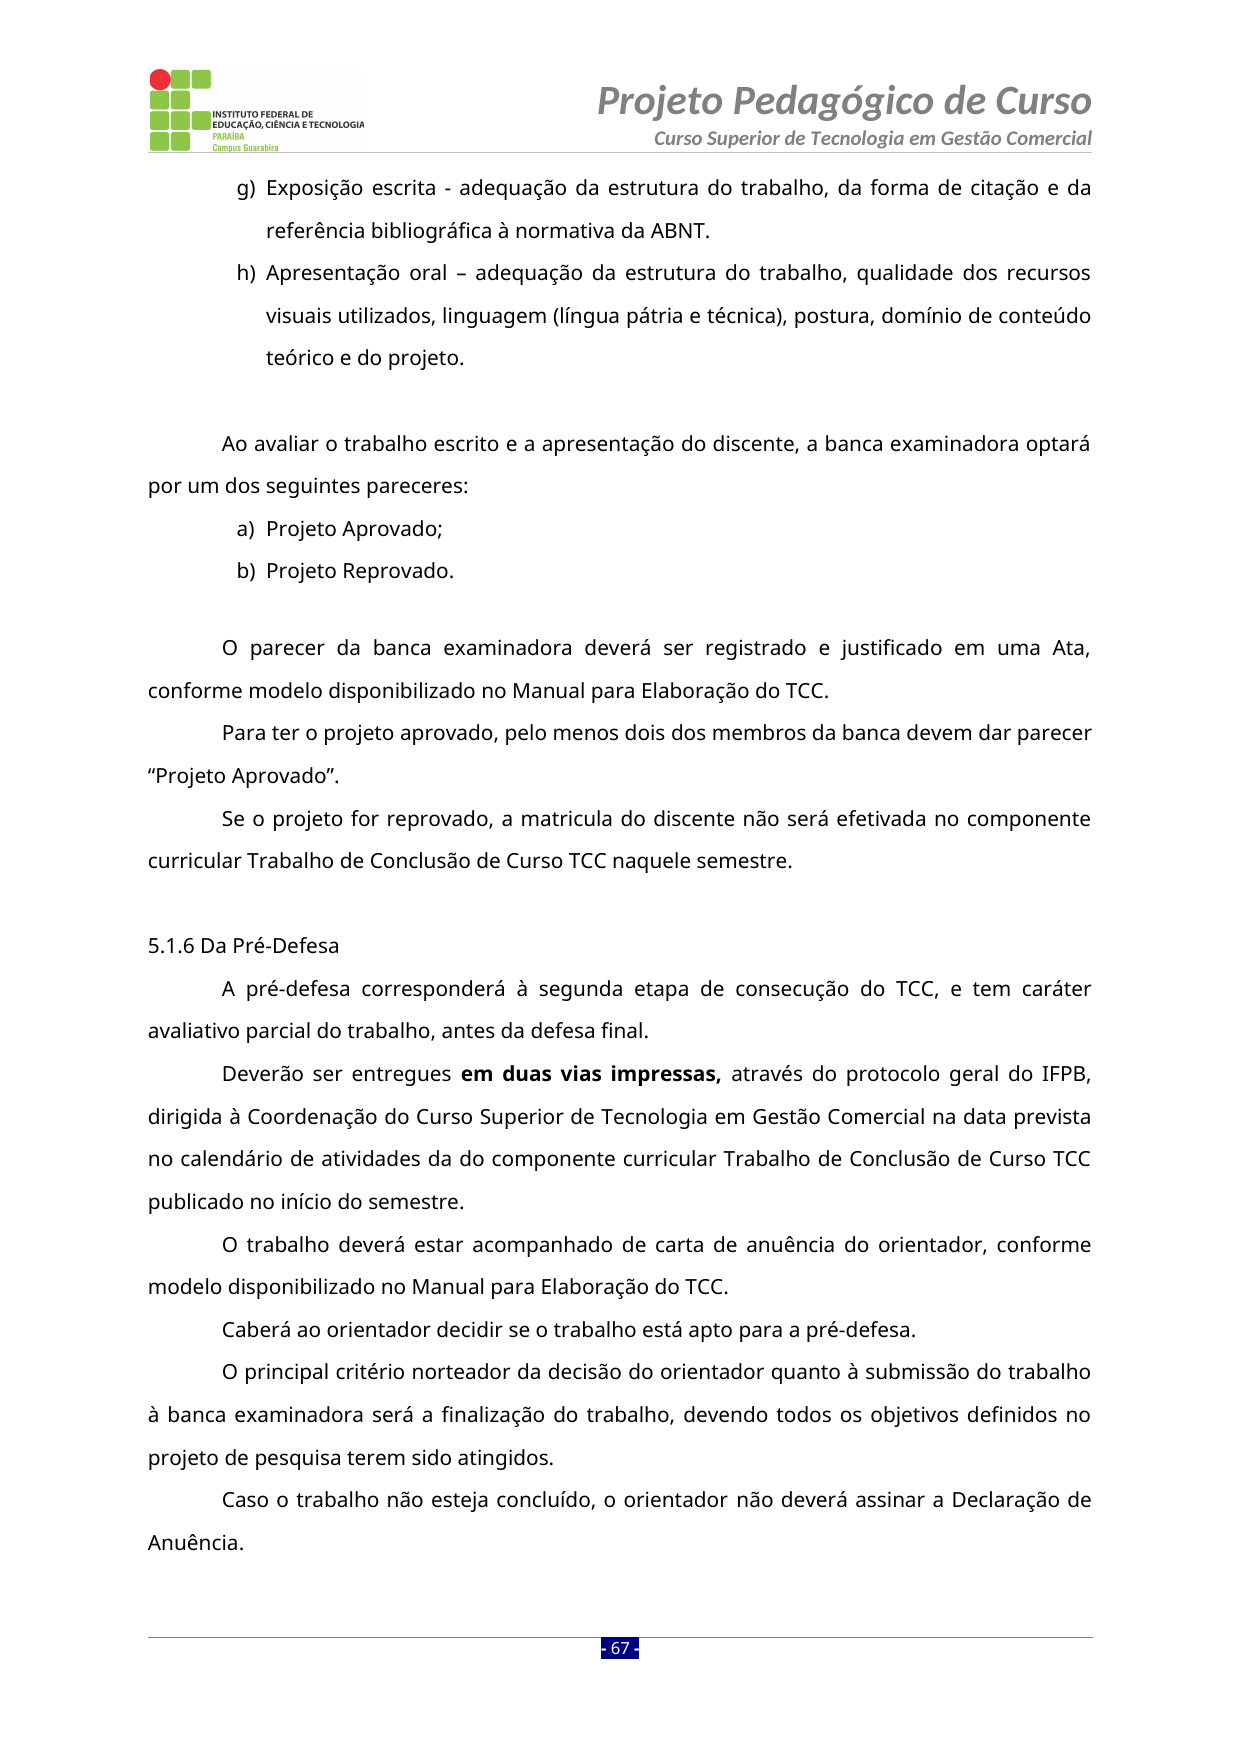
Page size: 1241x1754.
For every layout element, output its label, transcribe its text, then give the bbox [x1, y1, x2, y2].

text 5.1.6 Da Pré-Defesa [148, 931, 1092, 960]
list Exposição escrita - adequação da estrutura do trabalho, da forma de citação e da referência bibliográfica à normativa da ABNT. [236, 173, 1092, 244]
picture [150, 69, 365, 152]
text Deverão ser entregues em duas vias impressas, através do protocolo geral do IFPB, dirigida à Coordenação do Curso Superior de Tecnologia em Gestão Comercial na data prevista no calendário de atividades da do componente curricular Trabalho de Conclusão de Curso TCC publicado no início do semestre. [148, 1059, 1092, 1216]
text A pré-defesa corresponderá à segunda etapa de consecução do TCC, e tem caráter avaliativo parcial do trabalho, antes da defesa final. [148, 974, 1092, 1045]
list Projeto Aprovado; [236, 514, 1092, 542]
list Projeto Reprovado. [236, 557, 1092, 585]
text Ao avaliar o trabalho escrito e a apresentação do discente, a banca examinadora optará por um dos seguintes pareceres: [148, 429, 1092, 500]
text O principal critério norteador da decisão do orientador quanto à submissão do trabalho à banca examinadora será a finalização do trabalho, devendo todos os objetivos definidos no projeto de pesquisa terem sido atingidos. [148, 1357, 1092, 1471]
text O trabalho deverá estar acompanhado de carta de anuência do orientador, conforme modelo disponibilizado no Manual para Elaboração do TCC. [148, 1230, 1092, 1301]
text Se o projeto for reprovado, a matricula do discente não será efetivada no componente curricular Trabalho de Conclusão de Curso TCC naquele semestre. [148, 804, 1092, 875]
text Caso o trabalho não esteja concluído, o orientador não deverá assinar a Declaração de Anuência. [148, 1485, 1092, 1556]
text Caberá ao orientador decidir se o trabalho está apto para a pré-defesa. [148, 1315, 1092, 1343]
text Para ter o projeto aprovado, pelo menos dois dos membros da banca devem dar parecer “Projeto Aprovado”. [148, 718, 1092, 789]
list Apresentação oral – adequação da estrutura do trabalho, qualidade dos recursos visuais utilizados, linguagem (língua pátria e técnica), postura, domínio de conteúdo teórico e do projeto. [236, 258, 1092, 372]
text O parecer da banca examinadora deverá ser registrado e justificado , conforme modelo disponibilizado no Manual para Elaboração do TCC. [148, 633, 1092, 704]
